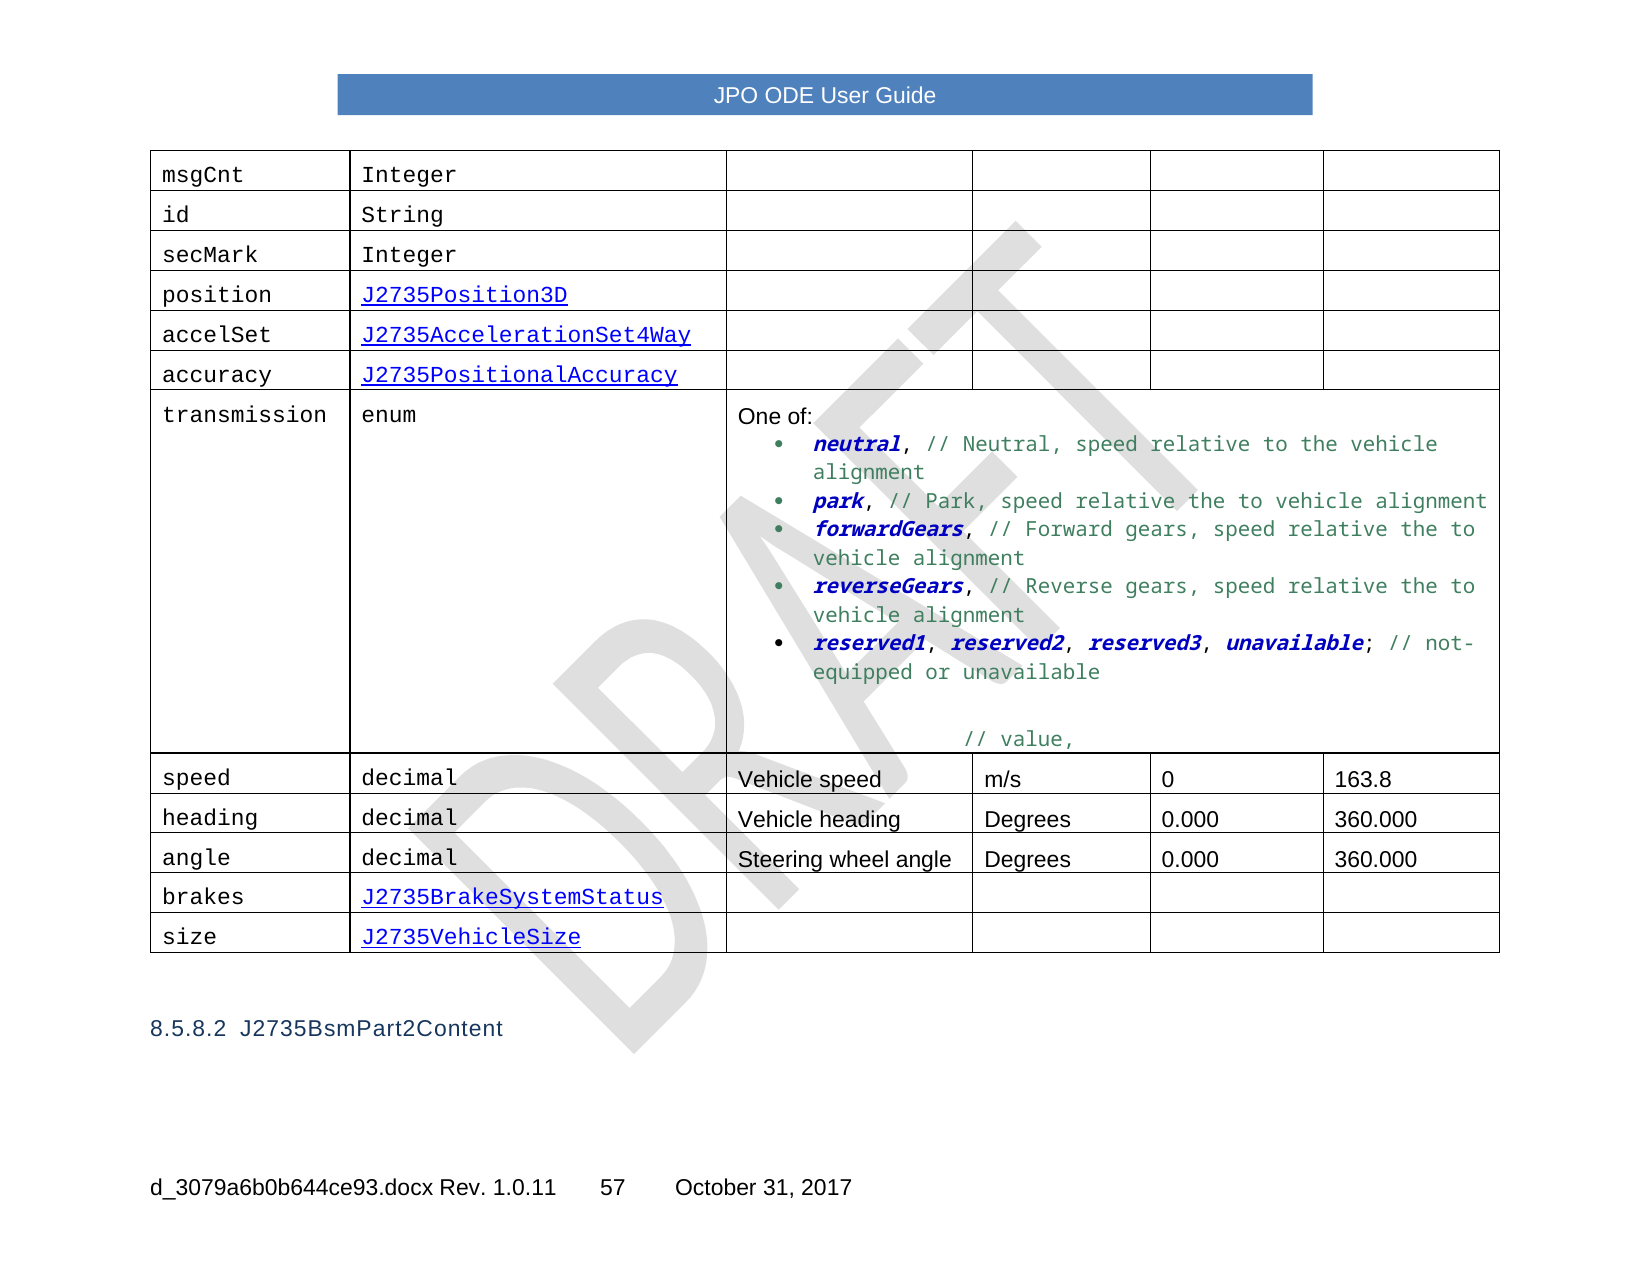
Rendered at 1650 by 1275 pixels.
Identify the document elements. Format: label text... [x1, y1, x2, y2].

table_cell Integer [351, 231, 726, 270]
table_cell angle [151, 833, 349, 872]
table_cell [727, 191, 972, 230]
table_cell [727, 271, 972, 309]
table_cell [1151, 351, 1323, 389]
table_cell [1151, 873, 1323, 912]
table_cell [1324, 873, 1499, 912]
table_cell J2735VehicleSize [351, 913, 726, 952]
table_cell decimal [351, 754, 726, 792]
table_cell m/s [973, 754, 1150, 792]
table_cell size [151, 913, 349, 952]
table_cell [727, 311, 972, 349]
table_cell 0.000 [1151, 794, 1323, 832]
table_cell [973, 913, 1150, 952]
table_cell Degrees [973, 794, 1150, 832]
table_cell msgCnt [151, 151, 349, 190]
table_cell decimal [351, 794, 726, 832]
table_cell accuracy [151, 351, 349, 389]
table_cell [727, 351, 972, 389]
table_cell [1324, 351, 1499, 389]
table_cell 360.000 [1324, 794, 1499, 832]
table_cell [1151, 191, 1323, 230]
table_cell [1324, 311, 1499, 349]
table_cell heading [151, 794, 349, 832]
table_cell 163.8 [1324, 754, 1499, 792]
table_cell J2735AccelerationSet4Way [351, 311, 726, 349]
table_cell [973, 231, 1150, 270]
table_cell accelSet [151, 311, 349, 349]
table_cell [1151, 913, 1323, 952]
table_cell 360.000 [1324, 833, 1499, 872]
table_cell [1151, 231, 1323, 270]
table_cell brakes [151, 873, 349, 912]
table_cell [973, 351, 1150, 389]
table_cell Vehicle heading [727, 794, 972, 832]
table_cell J2735PositionalAccuracy [351, 351, 726, 389]
table_cell 0.000 [1151, 833, 1323, 872]
table_cell [973, 151, 1150, 190]
table_cell J2735BrakeSystemStatus [351, 873, 726, 912]
table_cell Steering wheel angle [727, 833, 972, 872]
table_cell [973, 311, 1150, 349]
table_cell enum [351, 390, 726, 752]
table_cell One of: neutral, // Neutral, speed relative to the vehicle alignment park, // Park, speed relative the to vehicle alignment forwardGears, // Forward gears, speed relative the to vehicle alignment reverseGears, // Reverse gears, speed relative the to vehicle alignment reserved1, reserved2, reserved3, unavailable; // not-equipped or unavailable // value, [727, 390, 1499, 752]
subtitle J2735BsmPart2Content [150, 1015, 1500, 1042]
table_cell id [151, 191, 349, 230]
table_cell [1151, 311, 1323, 349]
table_cell J2735Position3D [351, 271, 726, 309]
table_cell [973, 191, 1150, 230]
table_cell position [151, 271, 349, 309]
table_cell [1151, 151, 1323, 190]
table_cell [973, 271, 1150, 309]
table_cell [727, 873, 972, 912]
table_cell [973, 873, 1150, 912]
table_cell Integer [351, 151, 726, 190]
table_cell transmission [151, 390, 349, 752]
table_cell 0 [1151, 754, 1323, 792]
table_cell [1324, 913, 1499, 952]
table_cell [1324, 271, 1499, 309]
table_cell [1324, 231, 1499, 270]
table_cell [727, 151, 972, 190]
table_cell decimal [351, 833, 726, 872]
table_cell speed [151, 754, 349, 792]
table_cell [727, 231, 972, 270]
table_cell Degrees [973, 833, 1150, 872]
table_cell [1151, 271, 1323, 309]
table_cell secMark [151, 231, 349, 270]
table_cell [1324, 191, 1499, 230]
table_cell Vehicle speed [727, 754, 972, 792]
table_cell String [351, 191, 726, 230]
table_cell [727, 913, 972, 952]
table_cell [1324, 151, 1499, 190]
